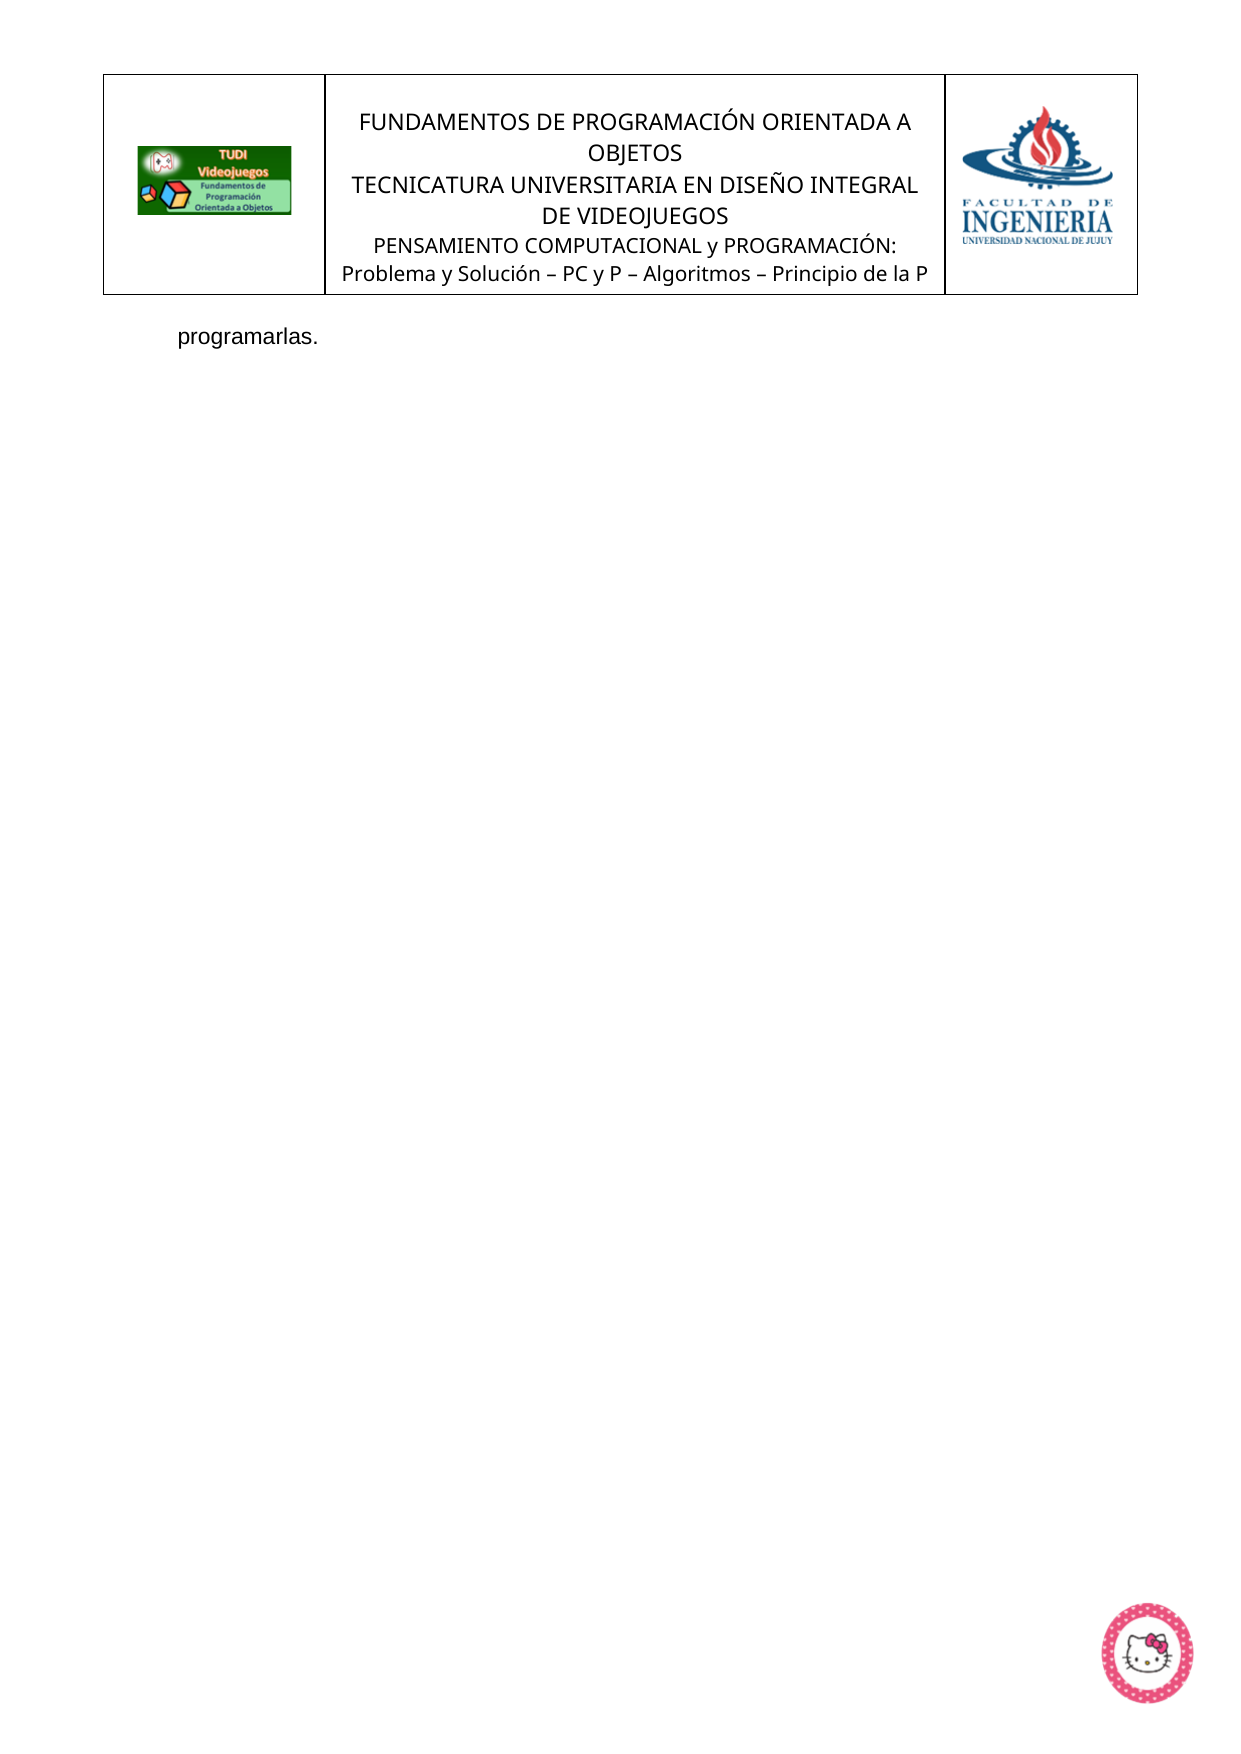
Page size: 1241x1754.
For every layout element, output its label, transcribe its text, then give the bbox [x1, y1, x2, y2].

picture [962, 106, 1113, 244]
picture [1096, 1598, 1199, 1716]
text programarlas. [177, 323, 1063, 350]
picture [137, 146, 292, 215]
